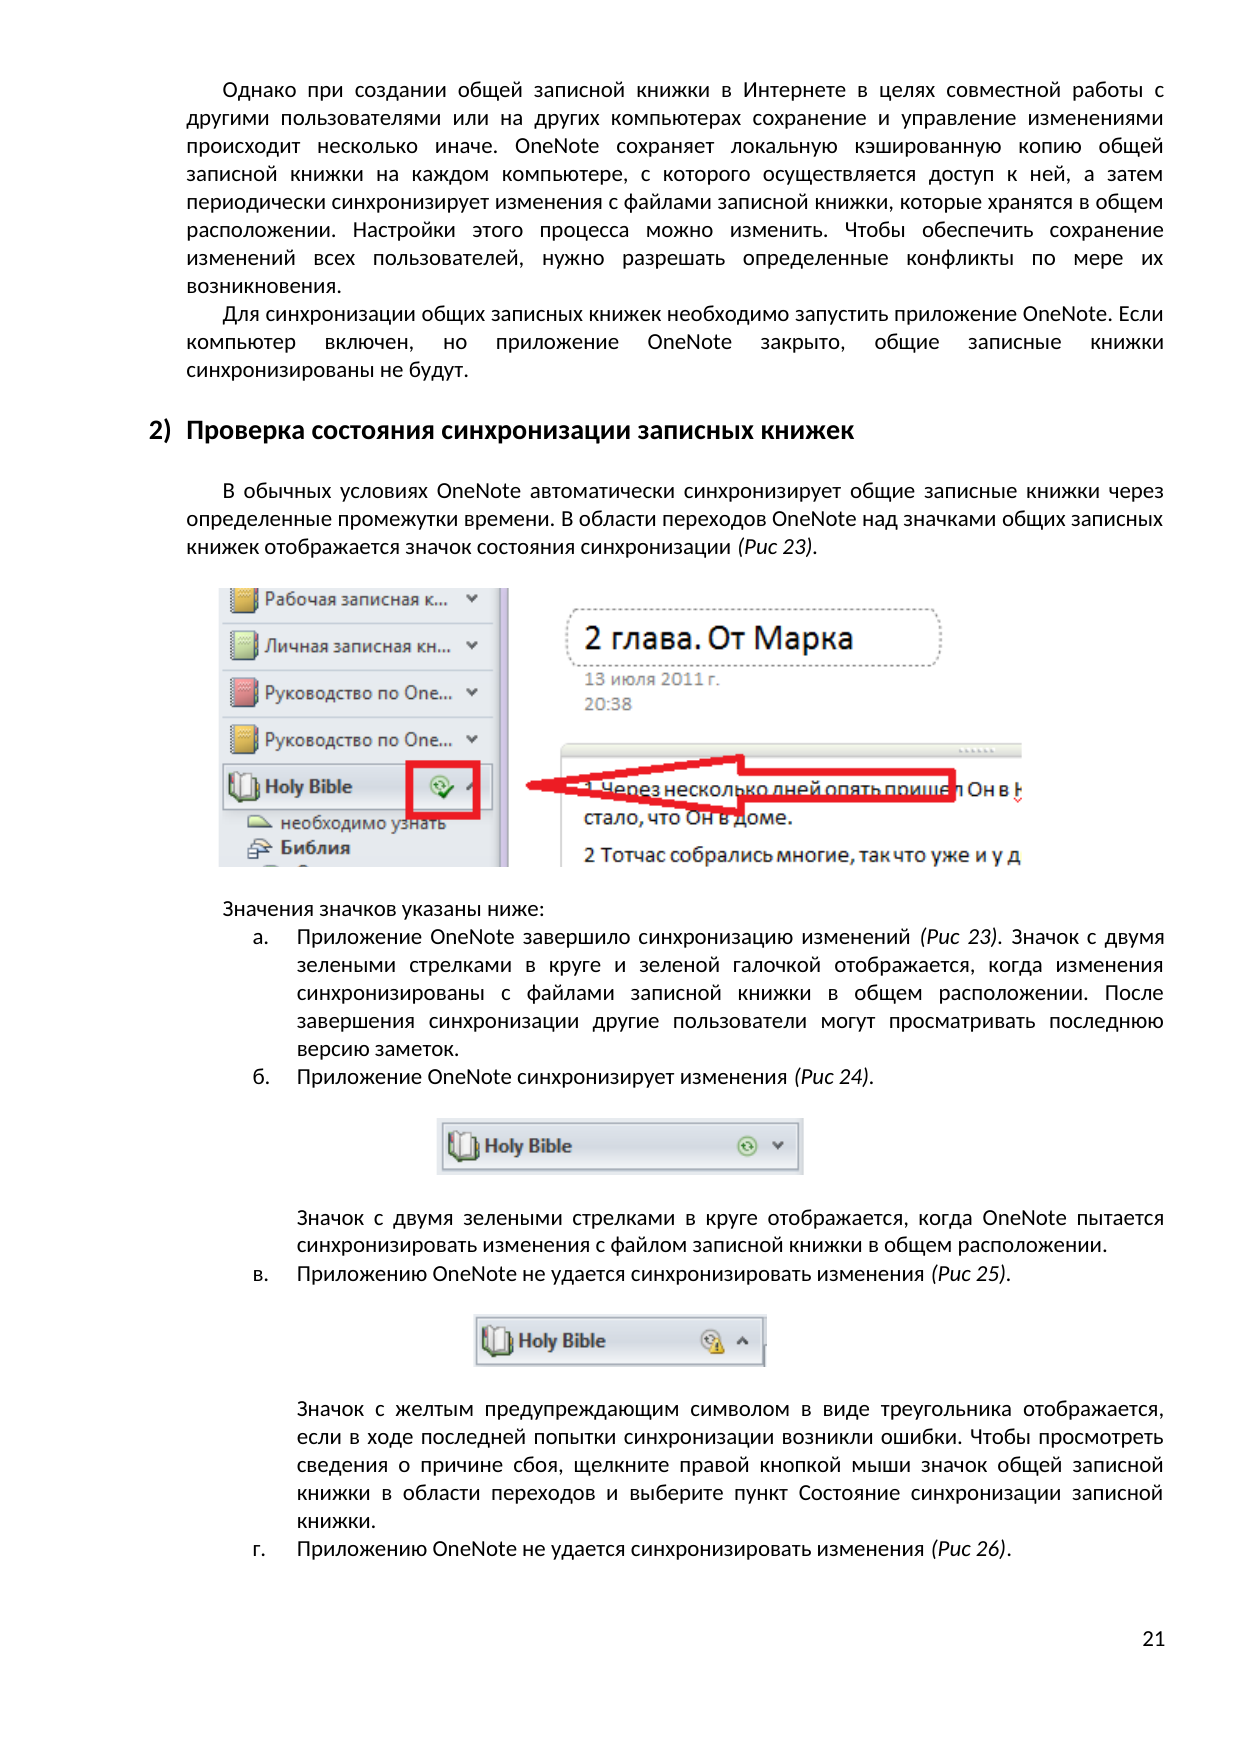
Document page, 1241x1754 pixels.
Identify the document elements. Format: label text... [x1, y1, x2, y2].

picture [436, 1118, 804, 1175]
subtitle Проверка состояния синхронизации записных книжек [149, 412, 1165, 447]
text В обычных условиях OneNote автоматически синхронизирует общие записные книжки через определенные промежутки времени. В области переходов OneNote над значками общих записных книжек отображается значок состояния синхронизации (Рис 23). [186, 476, 1165, 560]
list Приложение OneNote синхронизирует изменения (Рис 24). [252, 1062, 1165, 1090]
list Приложению OneNote не удается синхронизировать изменения (Рис 26). [252, 1534, 1165, 1562]
text Для синхронизации общих записных книжек необходимо запустить приложение OneNote. Если компьютер включен, но приложение OneNote закрыто, общие записные книжки синхронизированы не будут. [186, 299, 1165, 383]
list Приложение OneNote завершило синхронизацию изменений (Рис 23). Значок с двумя зелеными стрелками в круге и зеленой галочкой отображается, когда изменения синхронизированы с файлами записной книжки в общем расположении. После завершения синхронизации другие пользователи могут просматривать последнюю версию заметок. [252, 922, 1165, 1062]
picture [218, 588, 1022, 867]
text Однако при создании общей записной книжки в Интернете в целях совместной работы с другими пользователями или на других компьютерах сохранение и управление изменениями происходит несколько иначе. OneNote сохраняет локальную кэшированную копию общей записной книжки на каждом компьютере, с которого осуществляется доступ к ней, а затем периодически синхронизирует изменения с файлами записной книжки, которые хранятся в общем расположении. Настройки этого процесса можно изменить. Чтобы обеспечить сохранение изменений всех пользователей, нужно разрешать определенные конфликты по мере их возникновения. [186, 75, 1165, 299]
text Значения значков указаны ниже: [186, 894, 1165, 922]
list Приложению OneNote не удается синхронизировать изменения (Рис 25). [252, 1259, 1165, 1287]
list Значок с желтым предупреждающим символом в виде треугольника отображается, если в ходе последней попытки синхронизации возникли ошибки. Чтобы просмотреть сведения о причине сбоя, щелкните правой кнопкой мыши значок общей записной книжки в области переходов и выберите пункт Состояние синхронизации записной книжки. [297, 1394, 1165, 1534]
picture [473, 1314, 767, 1367]
list Значок с двумя зелеными стрелками в круге отображается, когда OneNote пытается синхронизировать изменения с файлом записной книжки в общем расположении. [297, 1203, 1165, 1259]
